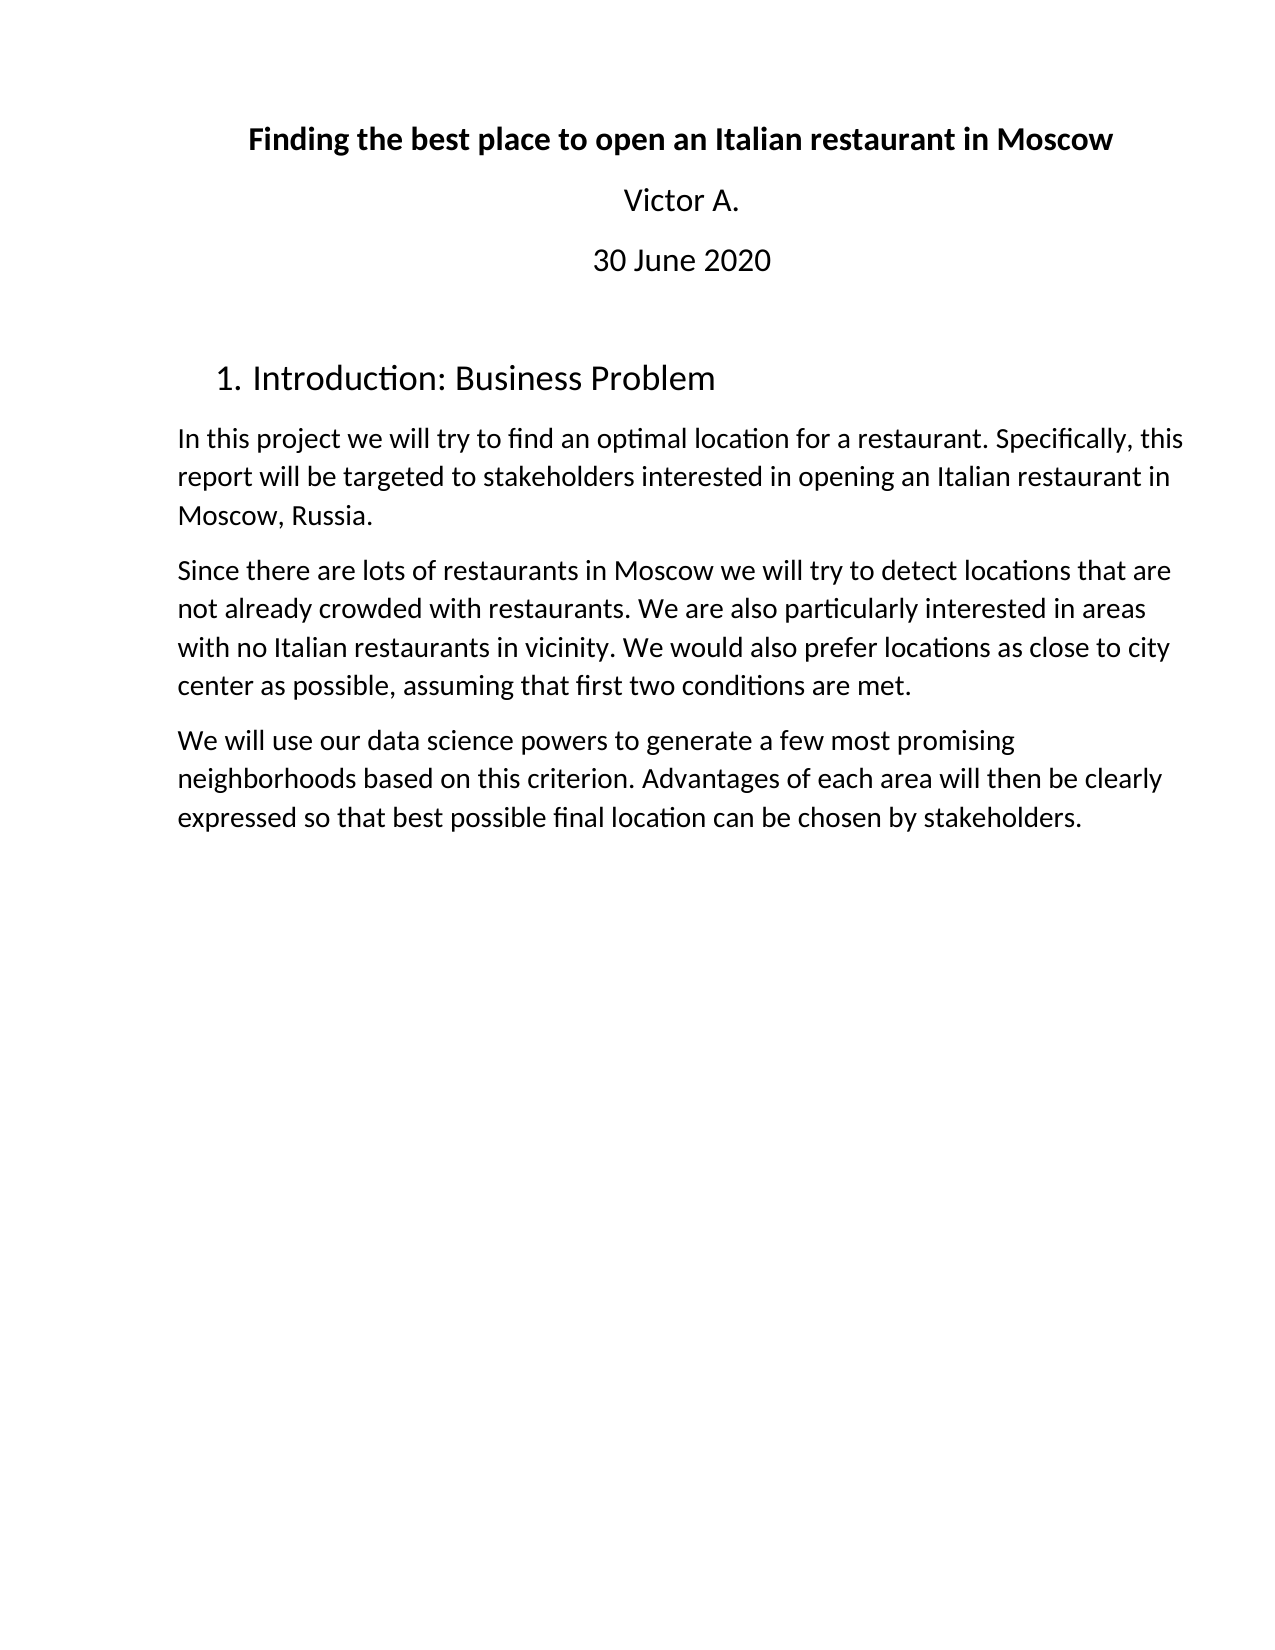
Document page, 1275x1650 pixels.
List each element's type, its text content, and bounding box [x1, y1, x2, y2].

text Since there are lots of restaurants in Moscow we will try to detect locations that are not already crowded with restaurants. We are also particularly interested in areas with no Italian restaurants in vicinity. We would also prefer locations as close to city center as possible, assuming that first two conditions are met. [177, 552, 1186, 703]
text In this project we will try to find an optimal location for a restaurant. Specifically, this report will be targeted to stakeholders interested in opening an Italian restaurant in Moscow, Russia. [177, 420, 1186, 532]
text We will use our data science powers to generate a few most promising neighborhoods based on this criterion. Advantages of each area will then be clearly expressed so that best possible final location can be chosen by stakeholders. [177, 722, 1186, 835]
text Finding the best place to open an Italian restaurant in Moscow [176, 118, 1186, 159]
text 30 June 2020 [177, 239, 1186, 280]
text Victor A. [177, 179, 1186, 219]
list Introduction: Business Problem [215, 355, 1186, 399]
